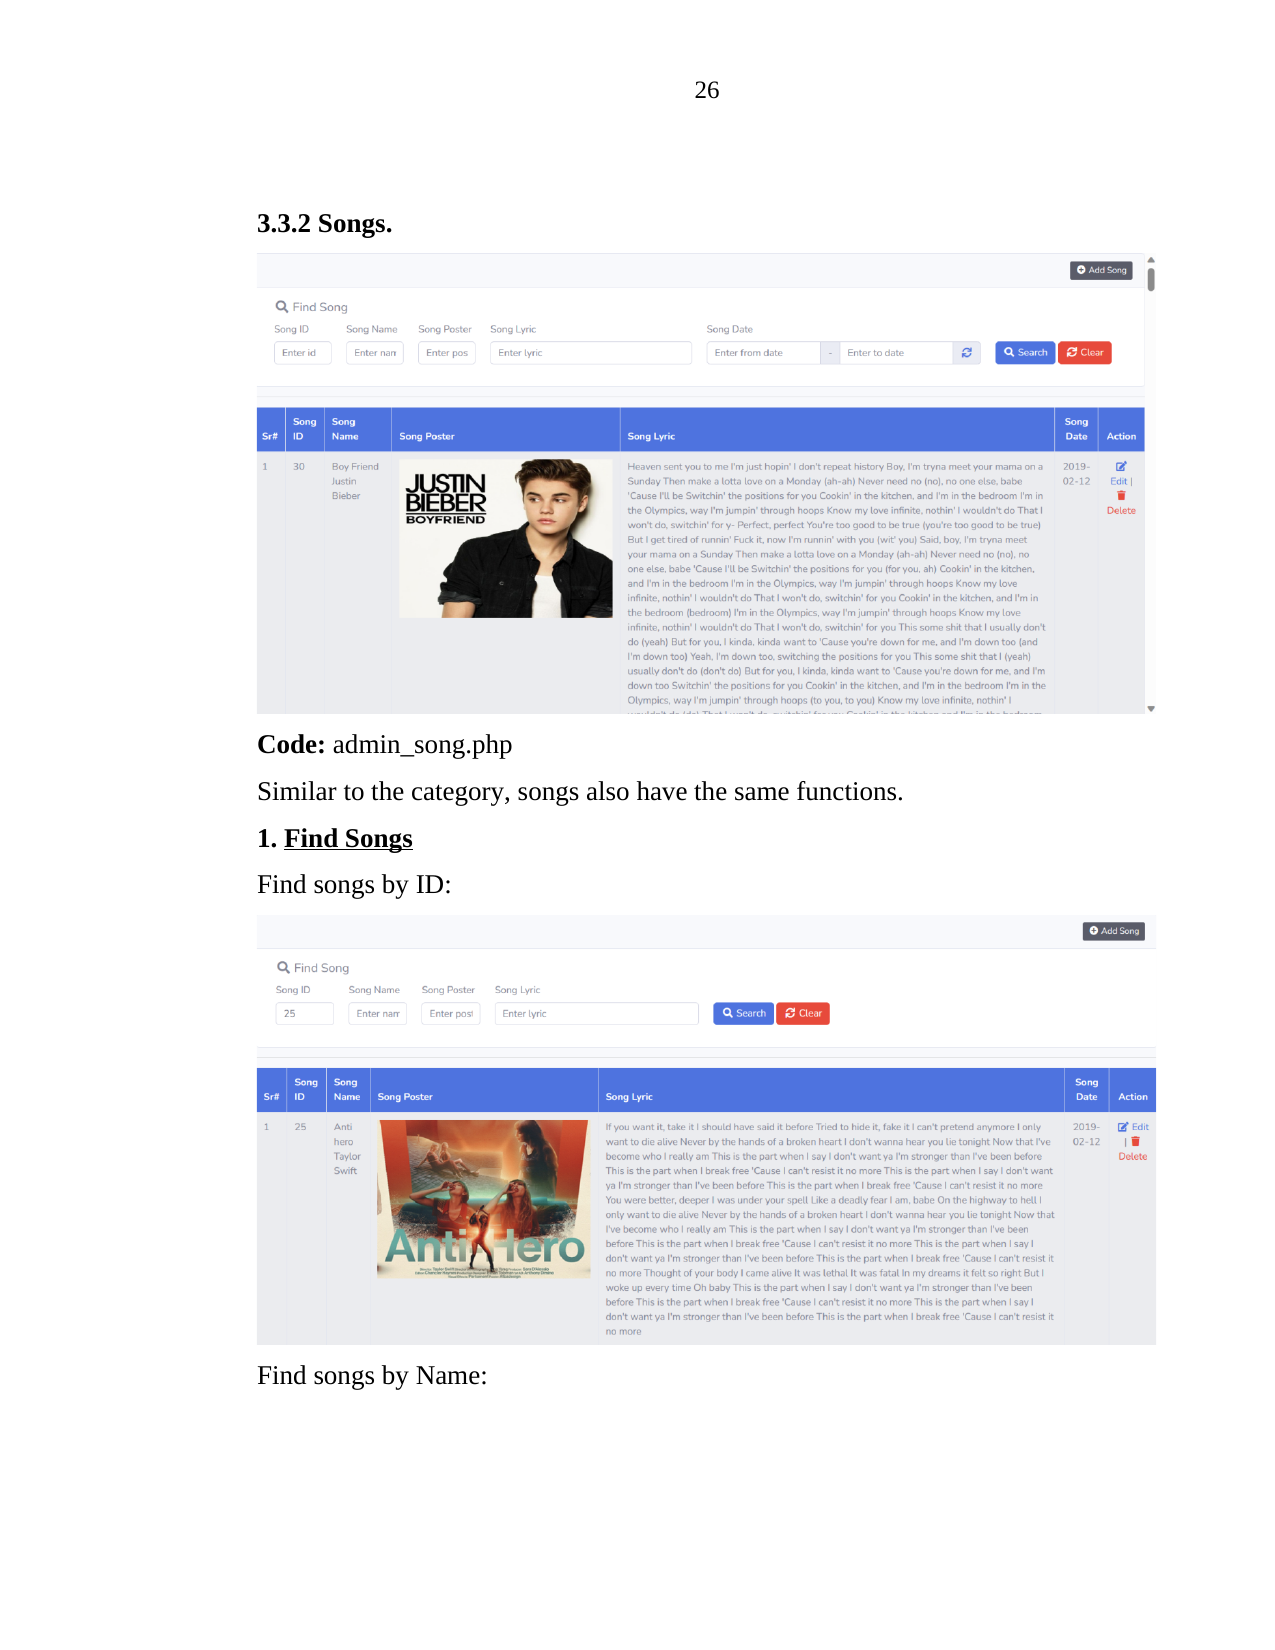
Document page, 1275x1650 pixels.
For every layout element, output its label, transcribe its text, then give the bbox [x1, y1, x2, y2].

picture [256, 253, 1157, 714]
list Find songs by ID: [257, 868, 1157, 899]
list Find songs by Name: [257, 1359, 1157, 1390]
list 3.3.2 Songs. [257, 207, 1157, 238]
picture [256, 915, 1157, 1345]
list Code: admin_song.php [257, 728, 1157, 759]
list Find Songs [257, 822, 1157, 853]
list Similar to the category, songs also have the same functions. [257, 775, 1157, 806]
